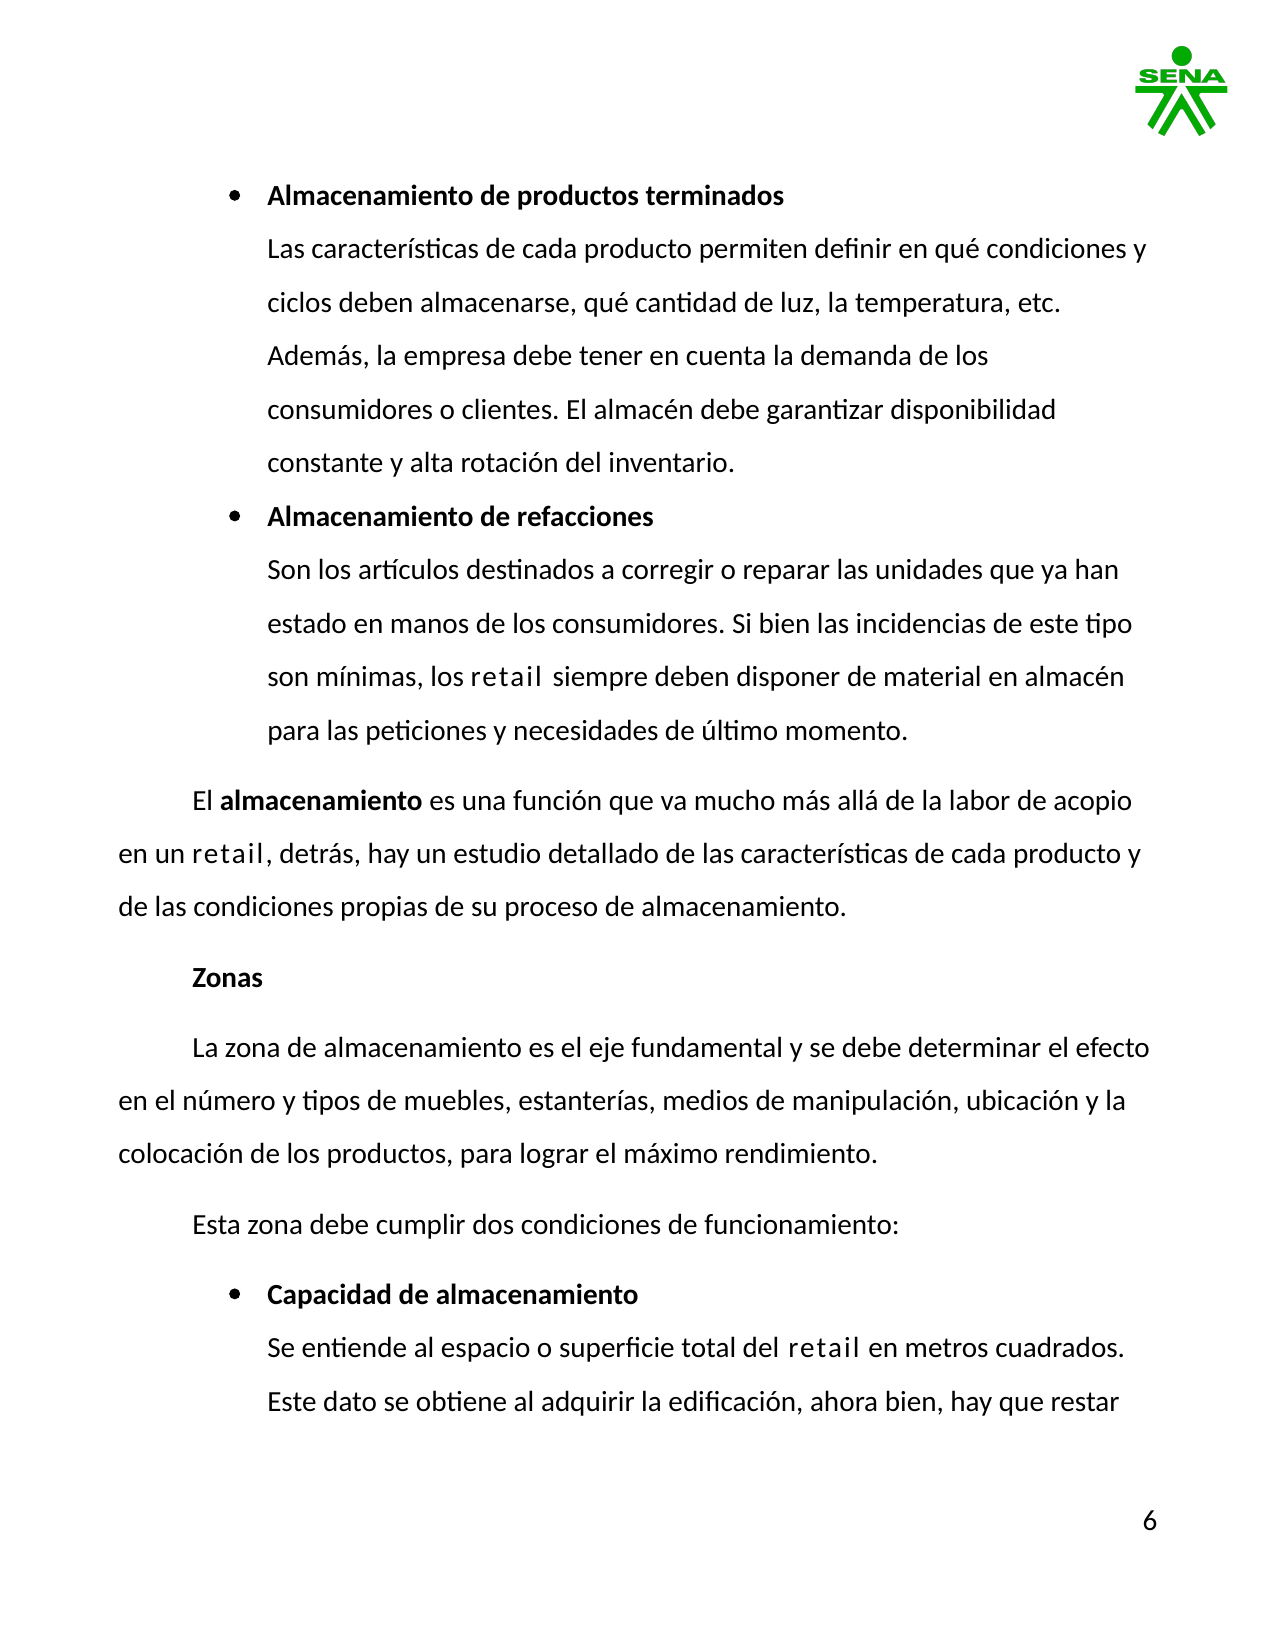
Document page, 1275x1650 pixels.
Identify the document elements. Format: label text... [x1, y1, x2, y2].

text Zonas [118, 959, 1157, 994]
list Almacenamiento de productos terminados [229, 177, 1157, 213]
list Capacidad de almacenamiento [229, 1276, 1157, 1311]
list Las características de cada producto permiten definir en qué condiciones y ciclos deben almacenarse, qué cantidad de luz, la temperatura, etc. Además, la empresa debe tener en cuenta la demanda de los consumidores o clientes. El almacén debe garantizar disponibilidad constante y alta rotación del inventario. [267, 231, 1157, 480]
text Esta zona debe cumplir dos condiciones de funcionamiento: [118, 1206, 1157, 1241]
list Son los artículos destinados a corregir o reparar las unidades que ya han estado en manos de los consumidores. Si bien las incidencias de este tipo son mínimas, los retail siempre deben disponer de material en almacén para las peticiones y necesidades de último momento. [267, 551, 1157, 747]
picture [1135, 46, 1228, 136]
text El almacenamiento es una función que va mucho más allá de la labor de acopio en un retail, detrás, hay un estudio detallado de las características de cada producto y de las condiciones propias de su proceso de almacenamiento. [118, 782, 1157, 924]
text La zona de almacenamiento es el eje fundamental y se debe determinar el efecto en el número y tipos de muebles, estanterías, medios de manipulación, ubicación y la colocación de los productos, para lograr el máximo rendimiento. [118, 1029, 1157, 1171]
list Almacenamiento de refacciones [229, 498, 1157, 533]
